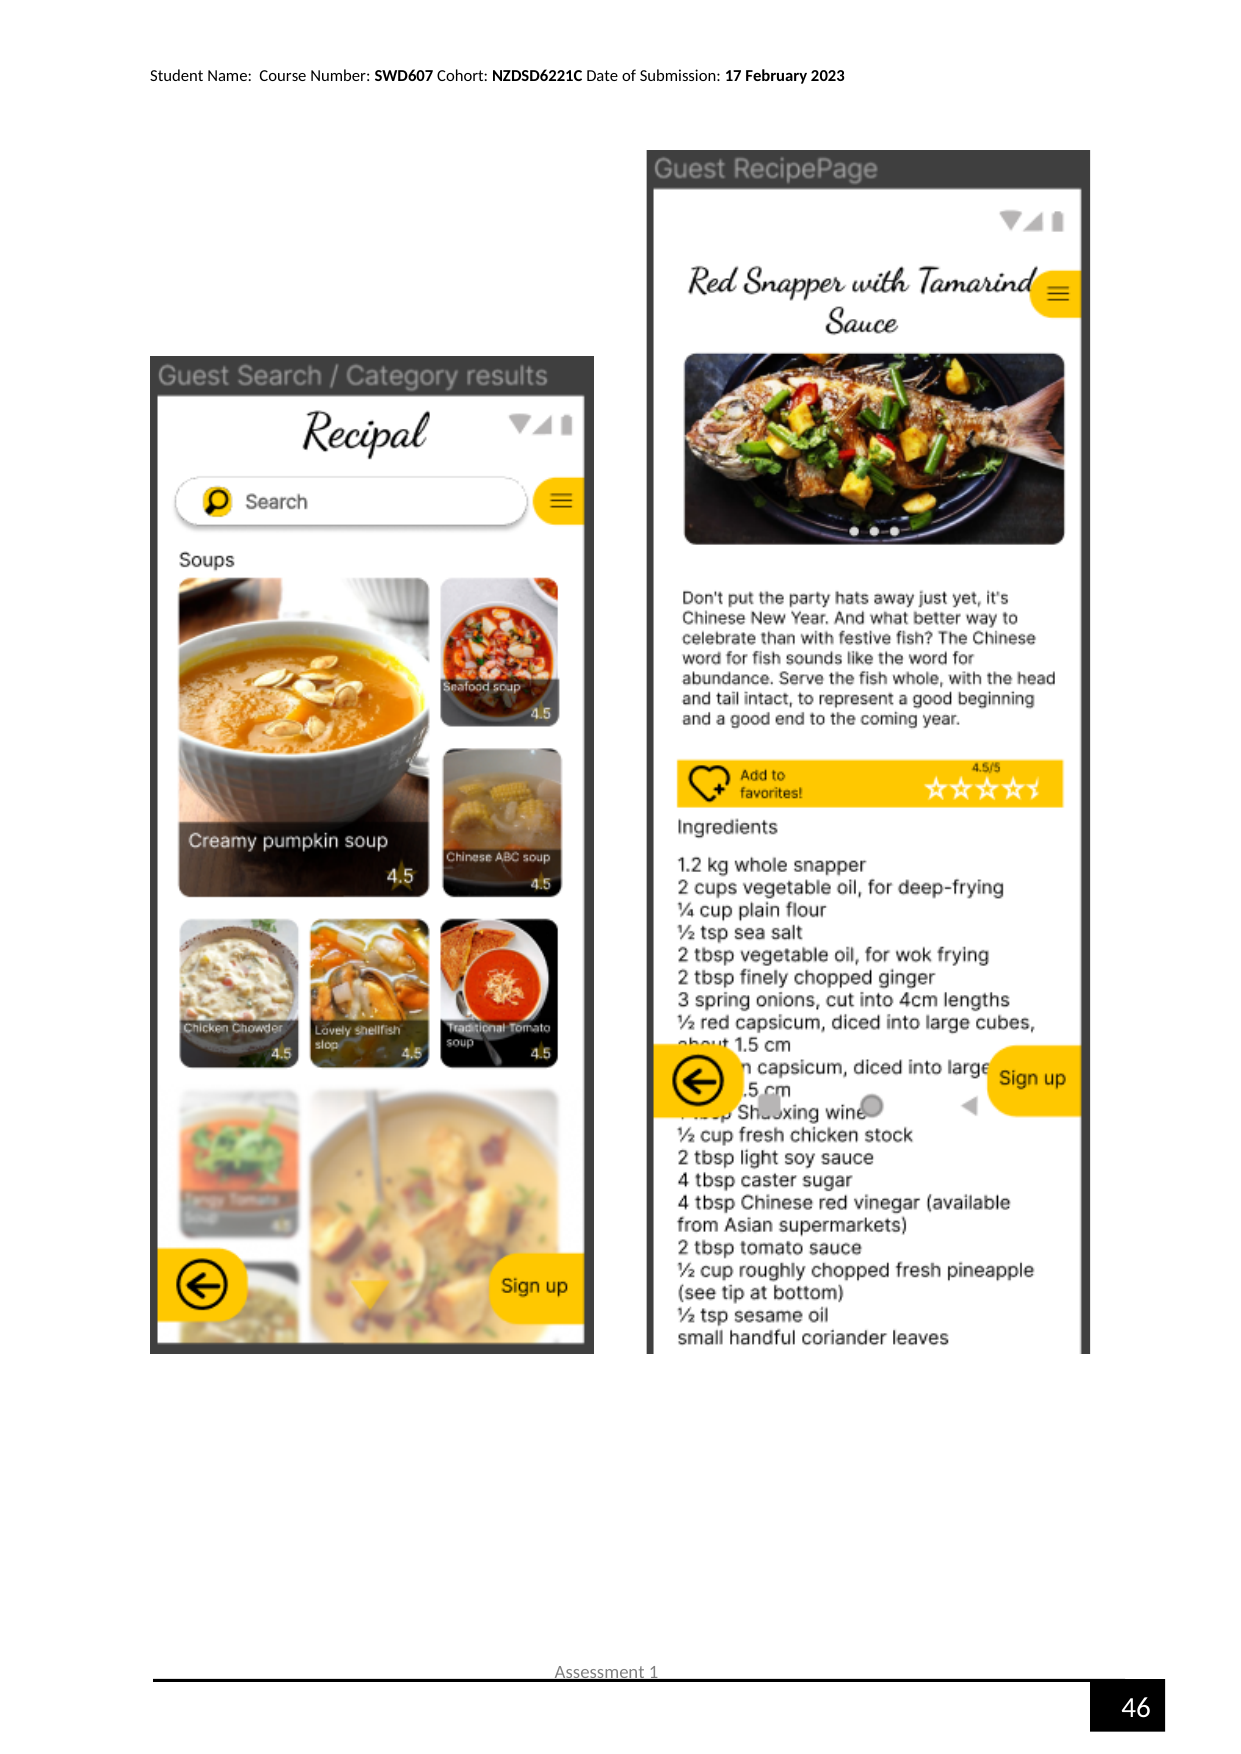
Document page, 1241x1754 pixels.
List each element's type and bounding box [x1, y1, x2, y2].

picture [646, 150, 1091, 1354]
picture [150, 356, 594, 1354]
